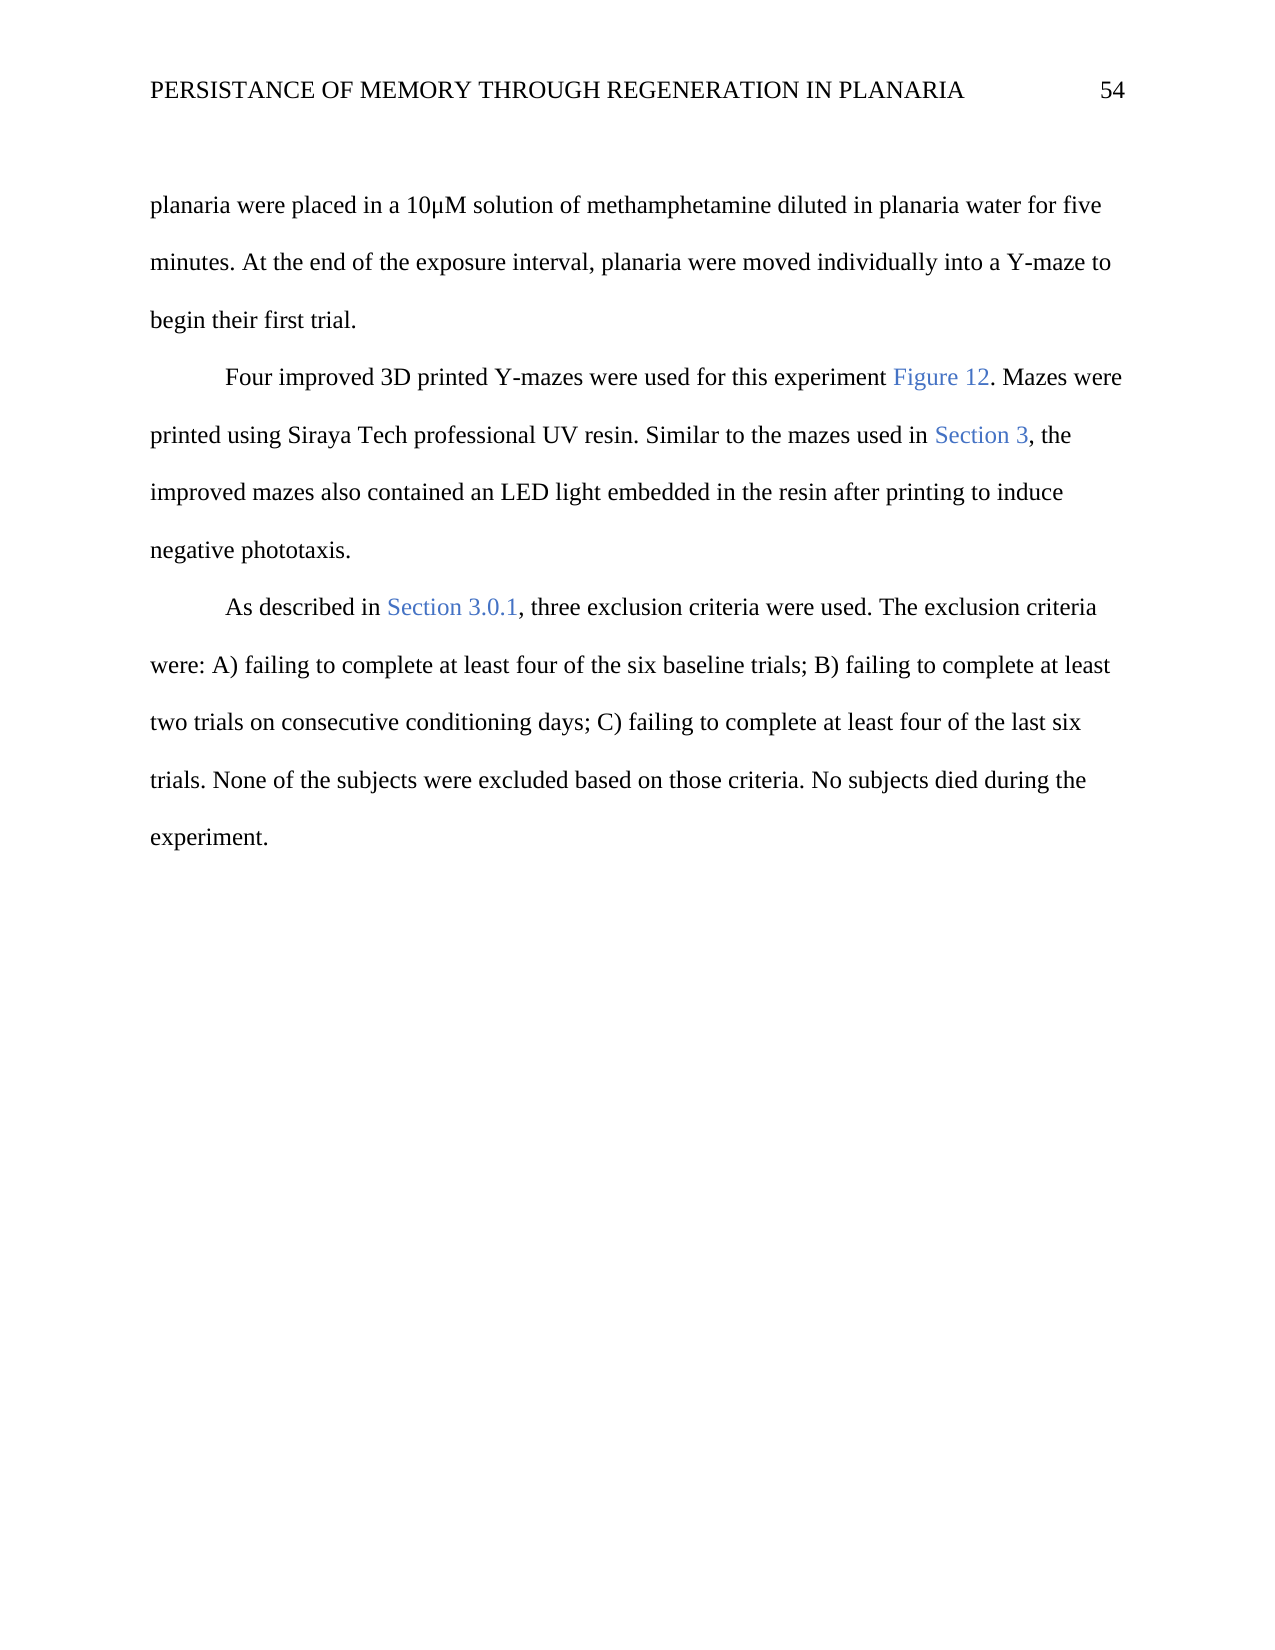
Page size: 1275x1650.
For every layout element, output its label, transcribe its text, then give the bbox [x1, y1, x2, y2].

text As described in Section 3.0.1, three exclusion criteria were used. The exclusion criteria were: A) failing to complete at least four of the six baseline trials; B) failing to complete at least two trials on consecutive conditioning days; C) failing to complete at least four of the last six trials. None of the subjects were excluded based on those criteria. No subjects died during the experiment. [150, 592, 1125, 851]
text Four improved 3D printed Y-mazes were used for this experiment Figure 12. Mazes were printed using Siraya Tech professional UV resin. Similar to the mazes used in Section 3, the improved mazes also contained an LED light embedded in the resin after printing to induce negative phototaxis. [150, 362, 1125, 564]
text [150, 190, 1125, 334]
